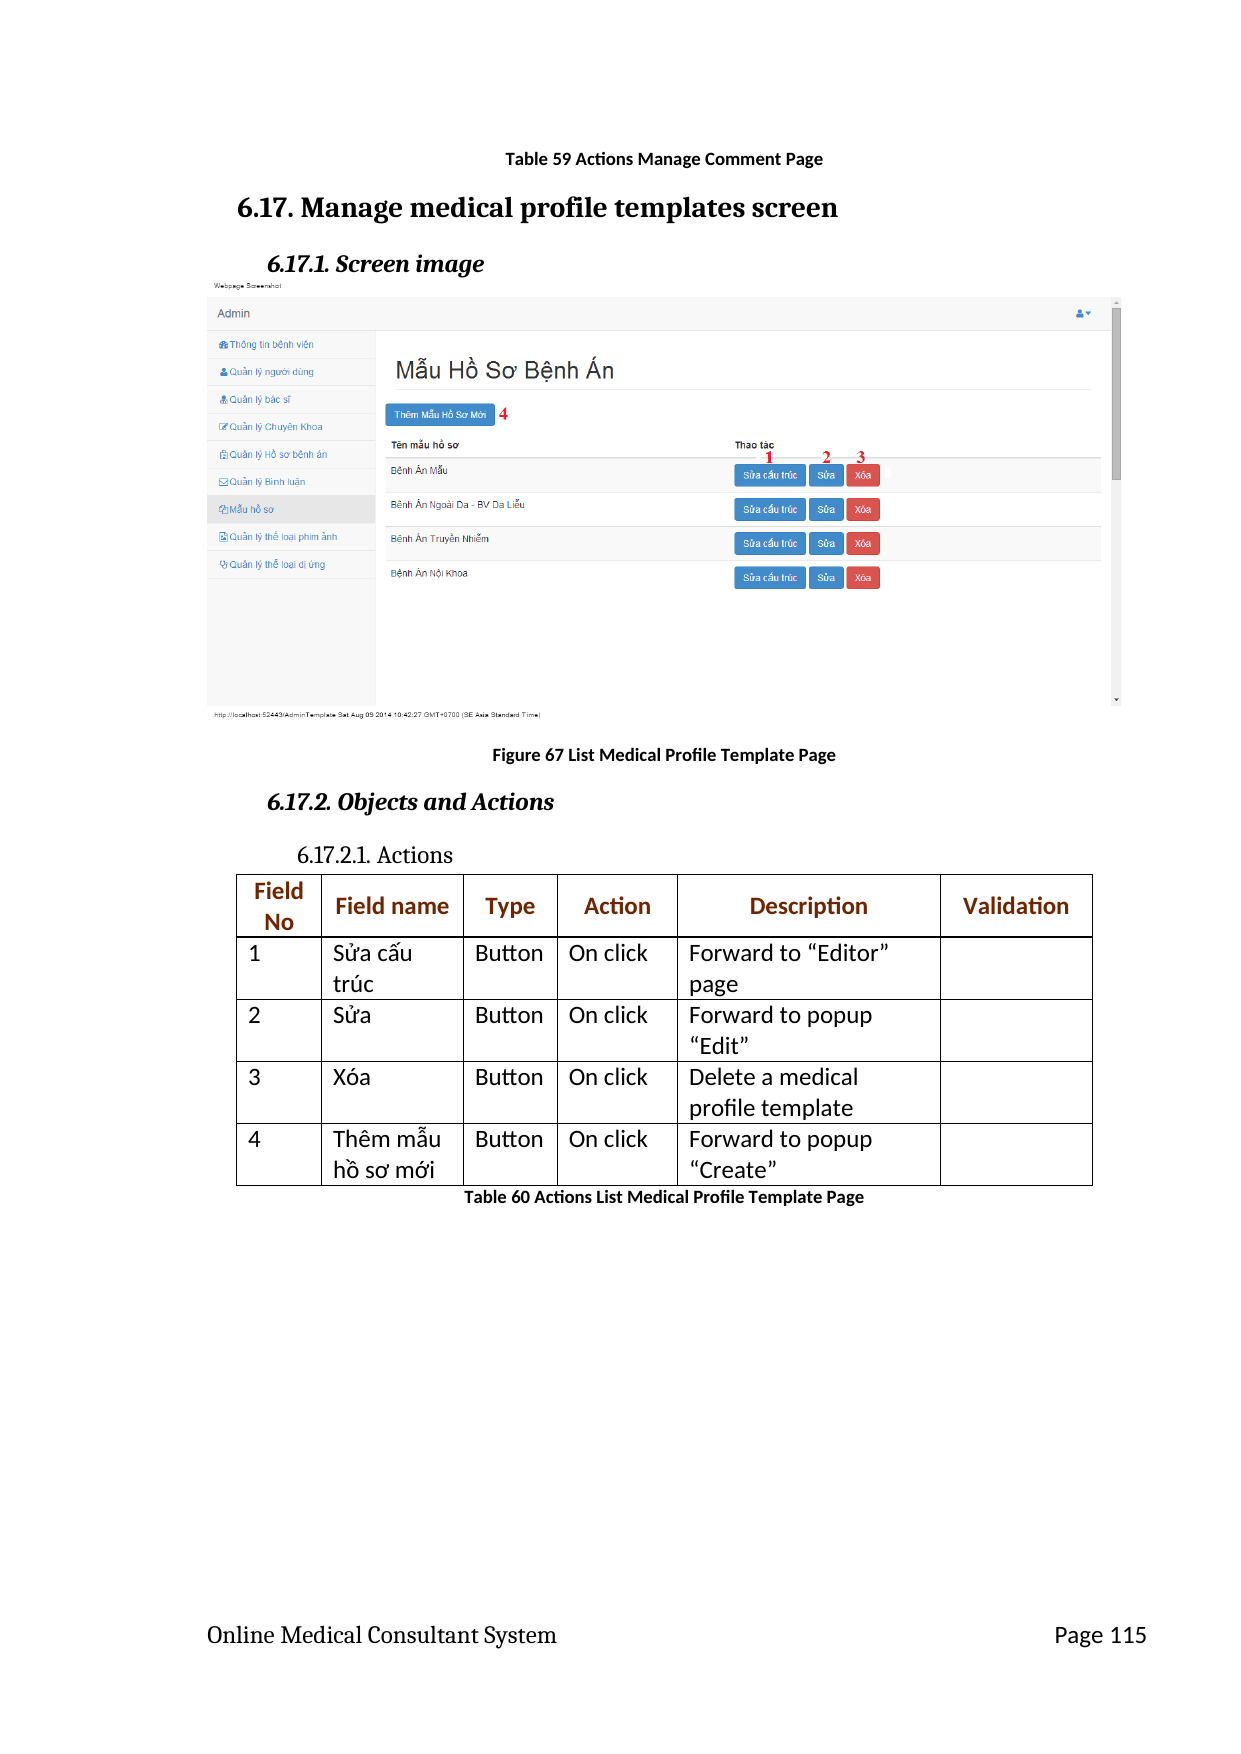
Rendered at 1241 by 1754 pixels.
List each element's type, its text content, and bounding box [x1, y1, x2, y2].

subtitle Screen image [267, 250, 1122, 279]
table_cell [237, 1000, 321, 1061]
subtitle Objects and Actions [267, 787, 1122, 816]
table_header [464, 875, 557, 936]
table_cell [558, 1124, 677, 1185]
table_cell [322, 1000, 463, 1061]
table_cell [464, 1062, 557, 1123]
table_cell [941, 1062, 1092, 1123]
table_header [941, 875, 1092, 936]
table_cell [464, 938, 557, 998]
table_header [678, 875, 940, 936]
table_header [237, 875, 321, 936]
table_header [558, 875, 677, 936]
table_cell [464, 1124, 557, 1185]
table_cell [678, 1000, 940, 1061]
subtitle Actions [282, 841, 1122, 870]
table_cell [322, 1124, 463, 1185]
picture [207, 283, 1122, 719]
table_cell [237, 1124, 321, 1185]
subtitle Manage medical profile templates screen [237, 191, 1122, 224]
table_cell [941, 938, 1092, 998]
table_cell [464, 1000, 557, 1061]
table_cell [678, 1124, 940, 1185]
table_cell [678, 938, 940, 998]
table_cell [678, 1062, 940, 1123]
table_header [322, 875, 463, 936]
text Table 59 Actions Manage Comment Page [207, 147, 1122, 170]
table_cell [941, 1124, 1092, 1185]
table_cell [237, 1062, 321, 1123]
text Table 60 Actions List Medical Profile Template Page [207, 1186, 1122, 1209]
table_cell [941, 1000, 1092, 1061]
text Figure 67 List Medical Profile Template Page [207, 744, 1122, 767]
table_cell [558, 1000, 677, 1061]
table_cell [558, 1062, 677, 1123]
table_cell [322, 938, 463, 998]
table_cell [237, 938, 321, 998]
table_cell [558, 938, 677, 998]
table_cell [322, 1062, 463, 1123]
